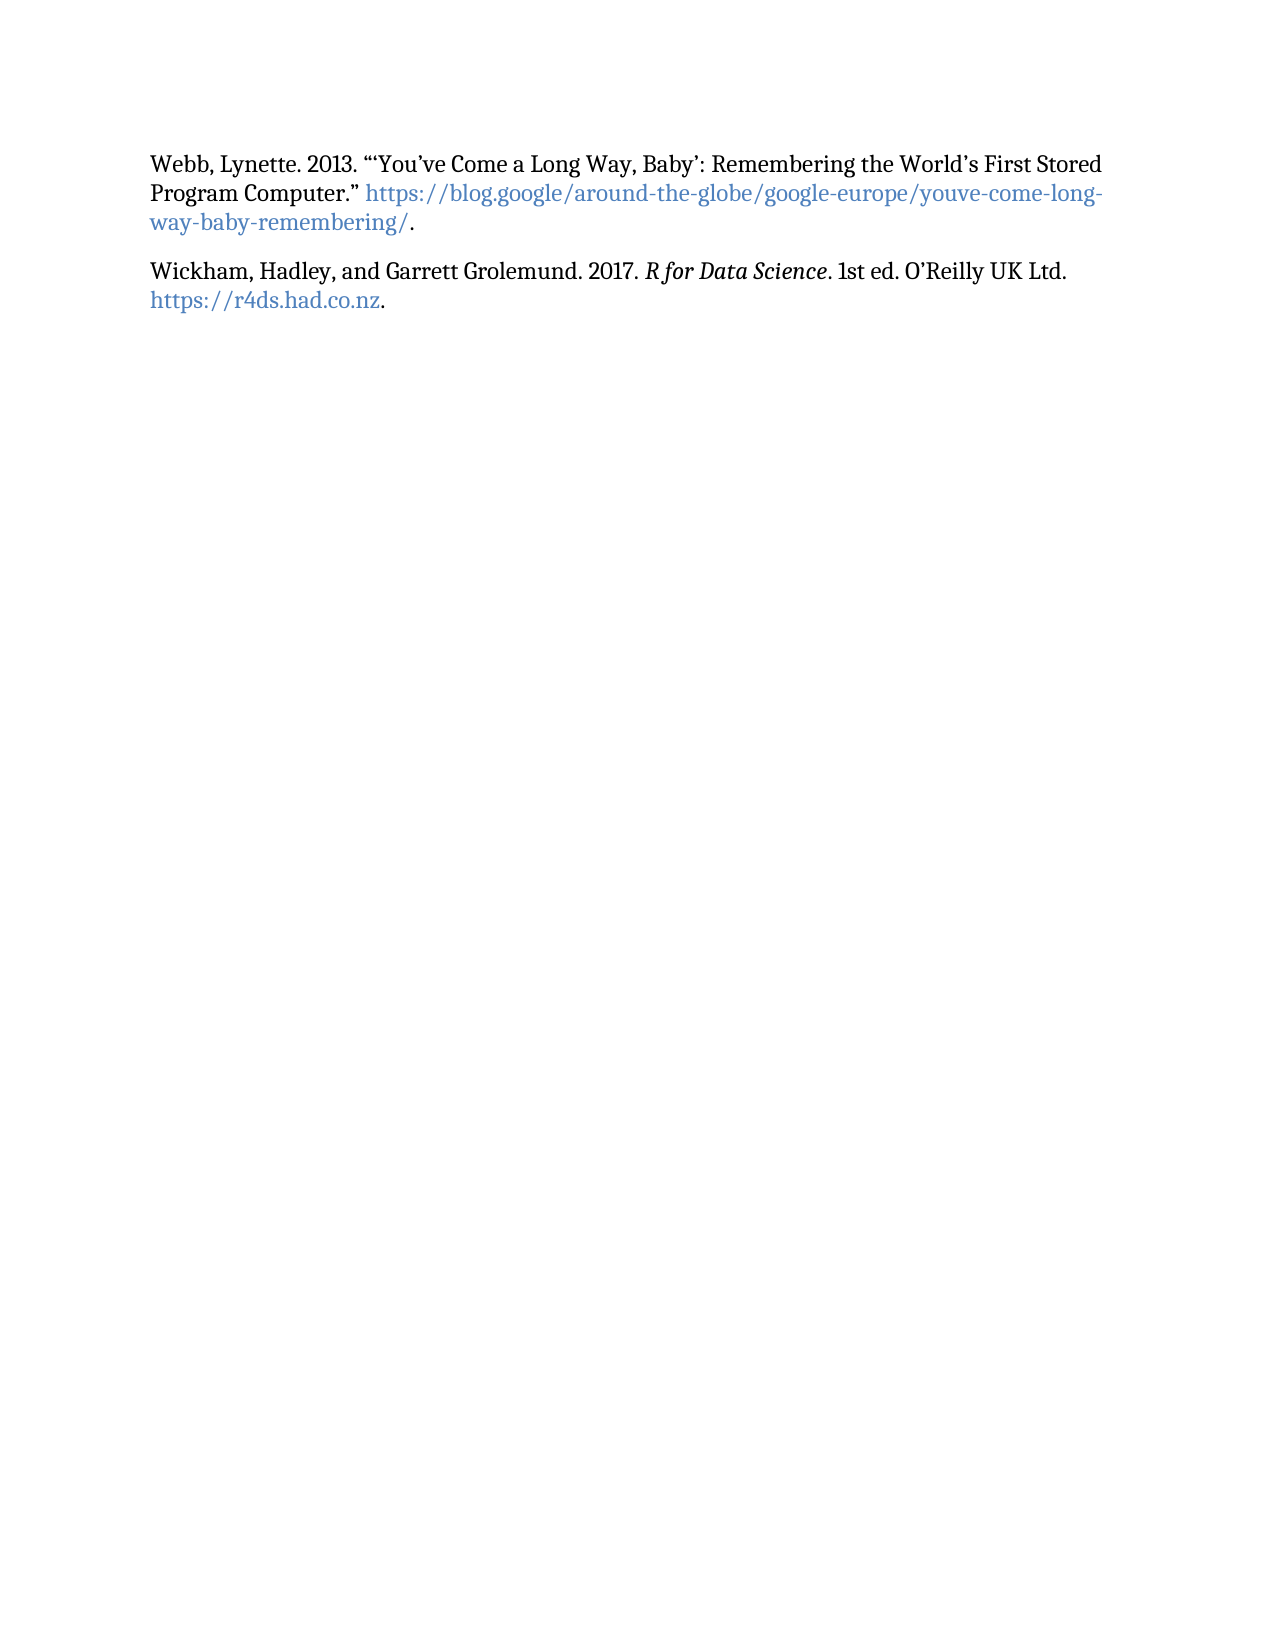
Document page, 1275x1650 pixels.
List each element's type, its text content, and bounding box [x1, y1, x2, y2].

text Webb, Lynette. 2013. “‘You’ve Come a Long Way, Baby’: Remembering the World’s First Stored Program Computer.” https://blog.google/around-the-globe/google-europe/youve-come-long-way-baby-remembering/. [150, 150, 1125, 236]
text Wickham, Hadley, and Garrett Grolemund. 2017. R for Data Science. 1st ed. O’Reilly UK Ltd. https://r4ds.had.co.nz. [150, 257, 1125, 314]
